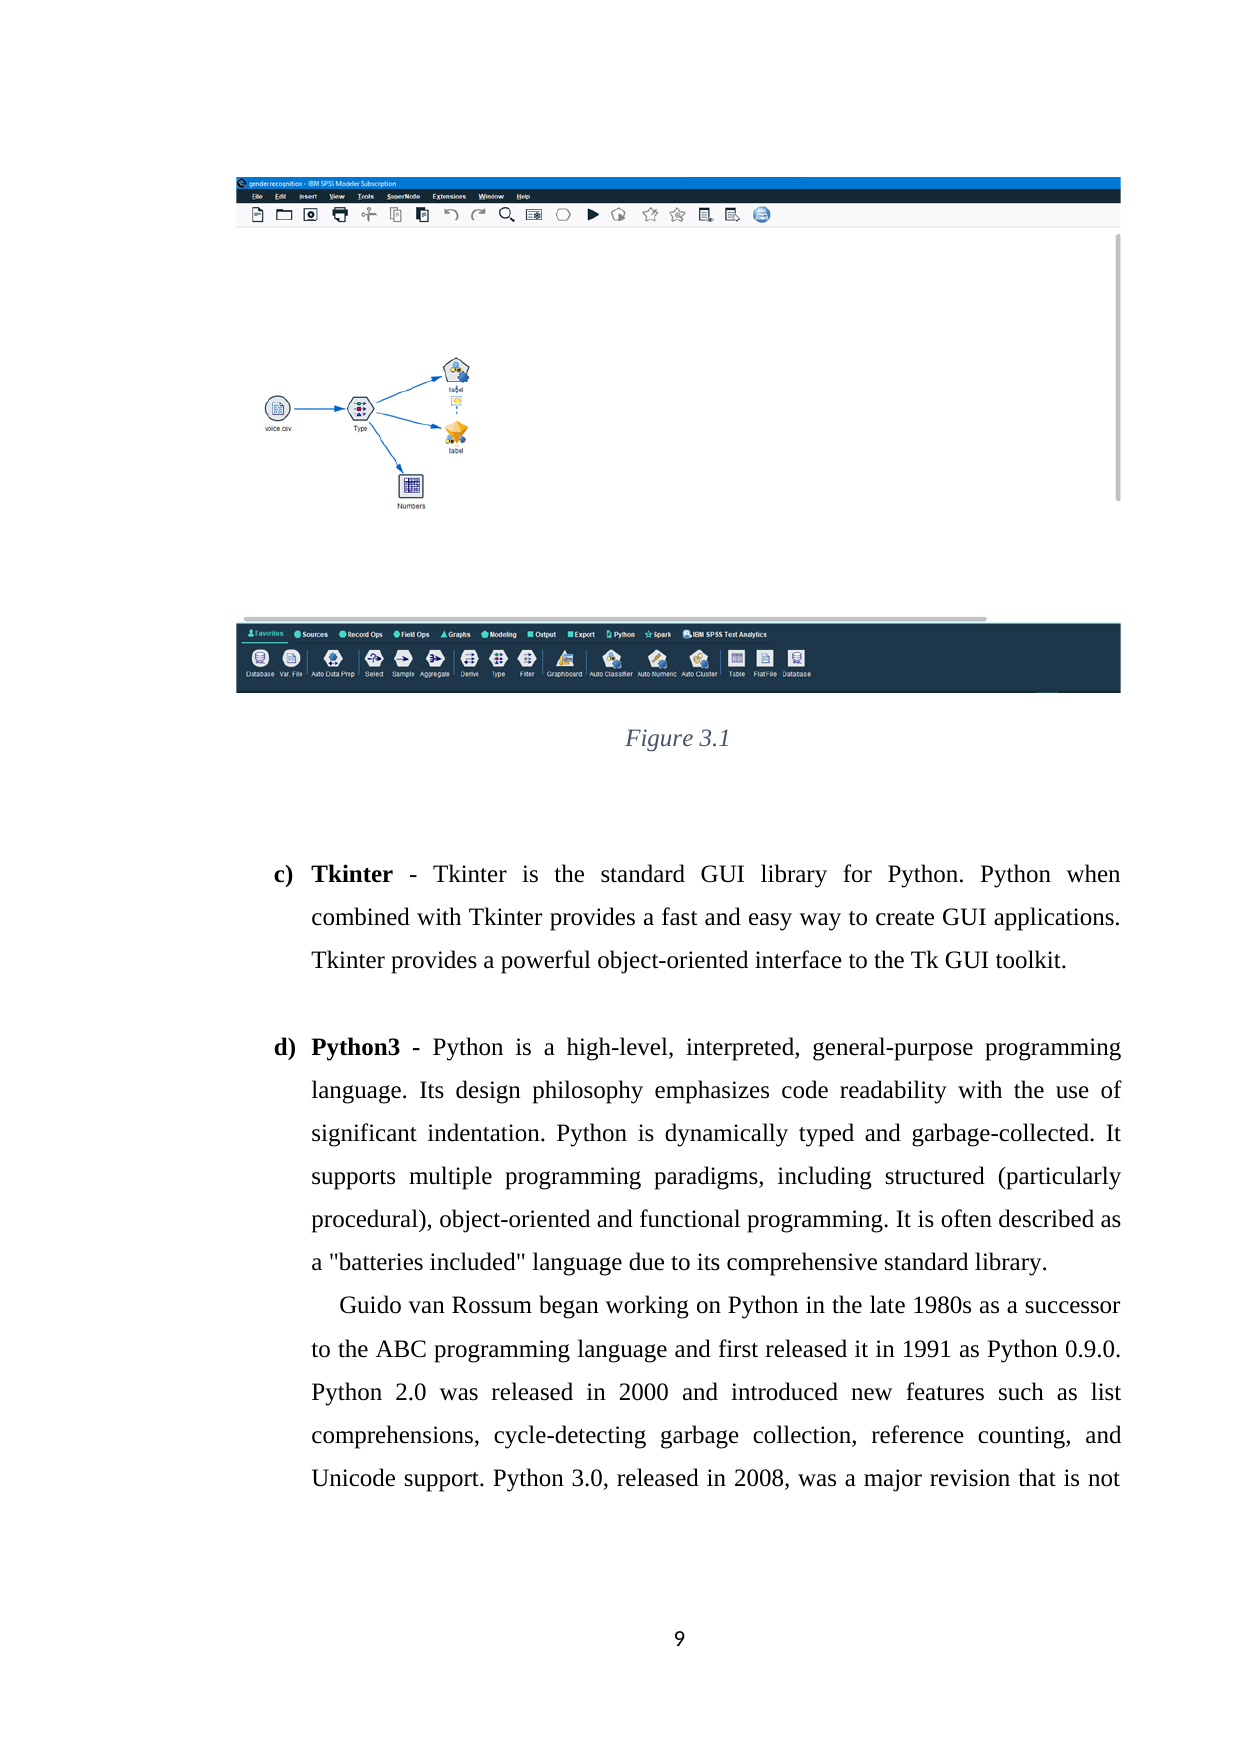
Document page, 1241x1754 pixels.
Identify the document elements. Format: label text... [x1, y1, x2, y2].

list Tkinter - Tkinter is the standard GUI library for Python. Python when combined with Tkinter provides a fast and easy way to create GUI applications. Tkinter provides a powerful object-oriented interface to the Tk GUI toolkit. [274, 859, 1122, 974]
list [311, 1291, 1122, 1492]
picture [236, 177, 1121, 693]
text Figure 3.1 [236, 723, 1122, 752]
list Python3 - Python is a high-level, interpreted, general-purpose programming language. Its design philosophy emphasizes code readability with the use of significant indentation. Python is dynamically typed and garbage-collected. It supports multiple programming paradigms, including structured (particularly procedural), object-oriented and functional programming. It is often described as a "batteries included" language due to its comprehensive standard library. [274, 1032, 1122, 1276]
